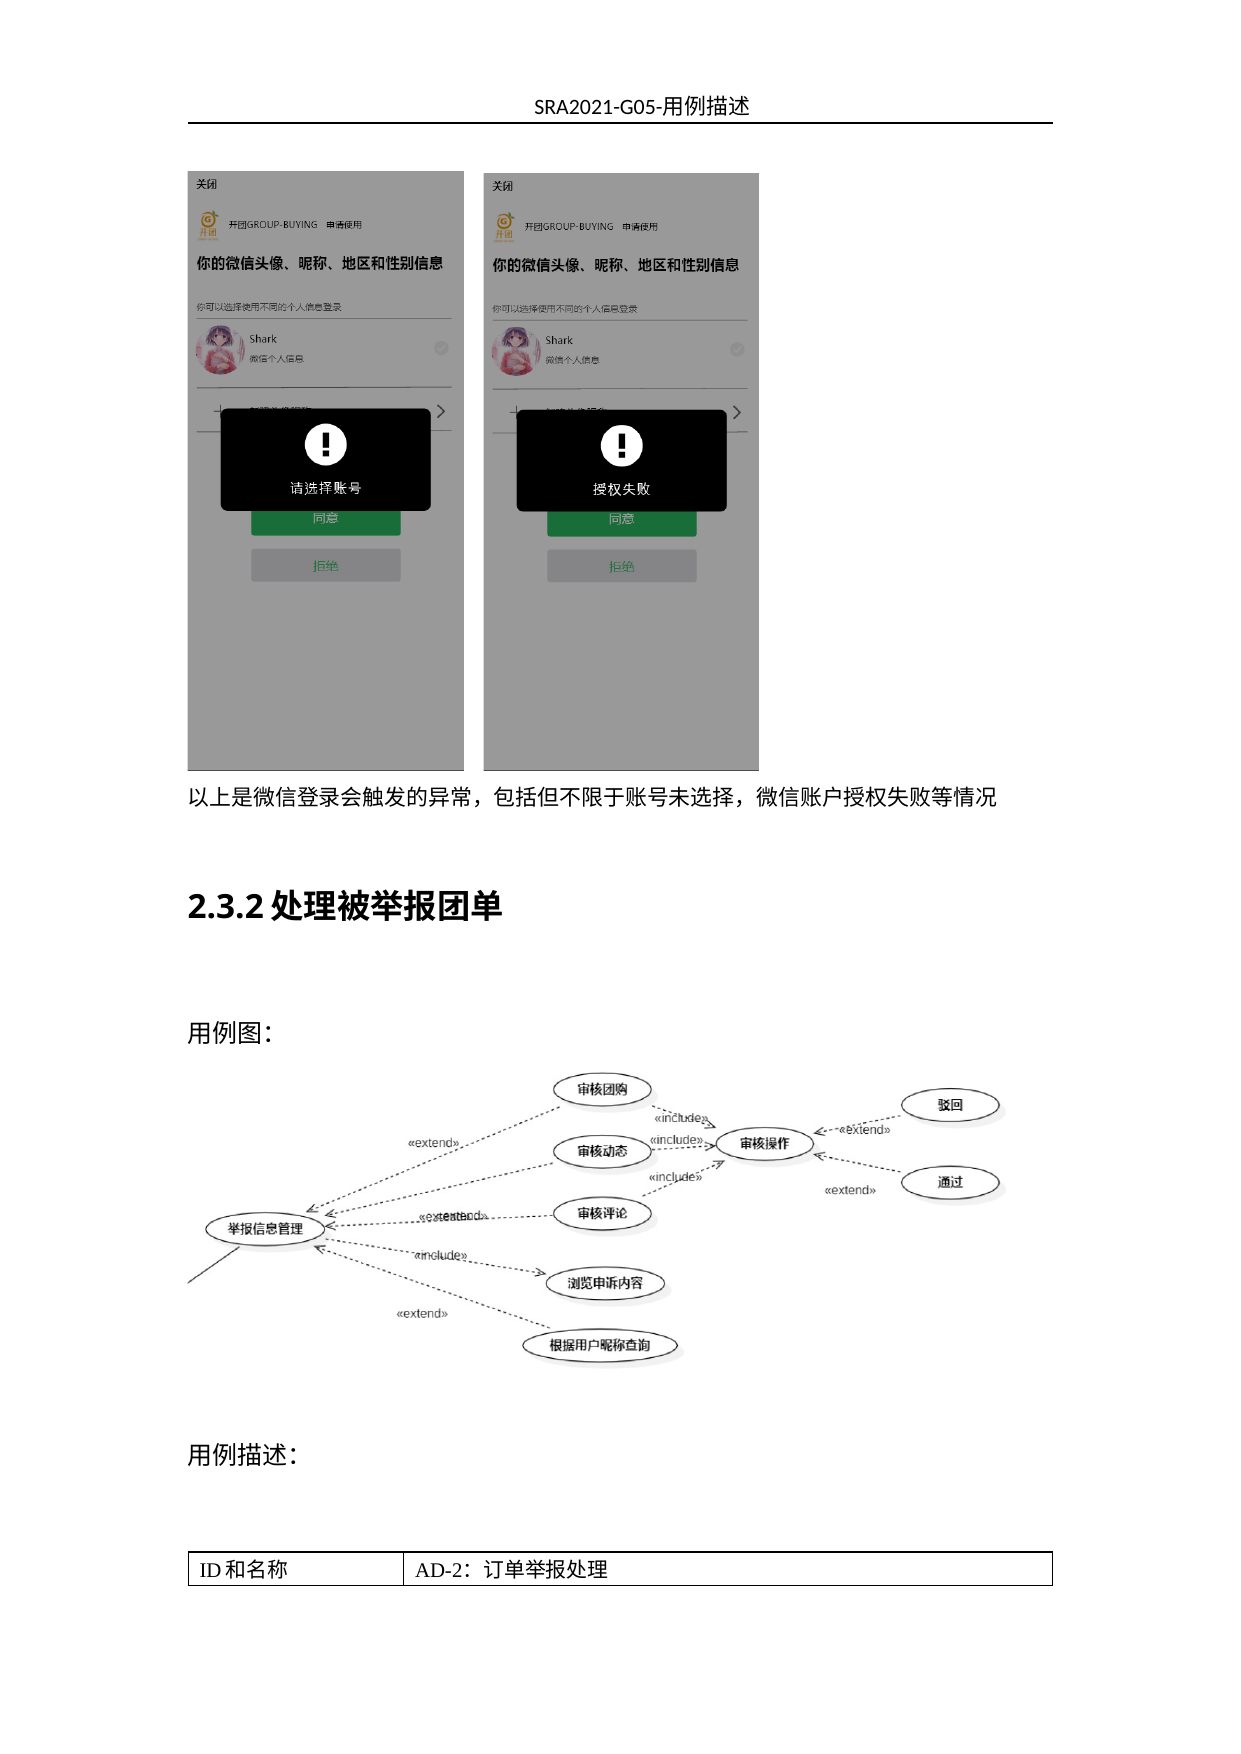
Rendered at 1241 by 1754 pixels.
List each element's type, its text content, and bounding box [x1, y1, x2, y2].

table_header AD-2：订单举报处理 [404, 1553, 1052, 1585]
text 用例图： [187, 999, 1053, 1063]
picture [187, 1063, 1053, 1381]
picture [483, 173, 759, 771]
picture [187, 171, 464, 771]
table_header ID和名称 [189, 1553, 403, 1585]
text 以上是微信登录会触发的异常，包括但不限于账号未选择，微信账户授权失败等情况 [187, 779, 1053, 812]
subtitle 2.3.2处理被举报团单 [187, 872, 1053, 937]
text 用例描述： [187, 1421, 1053, 1486]
